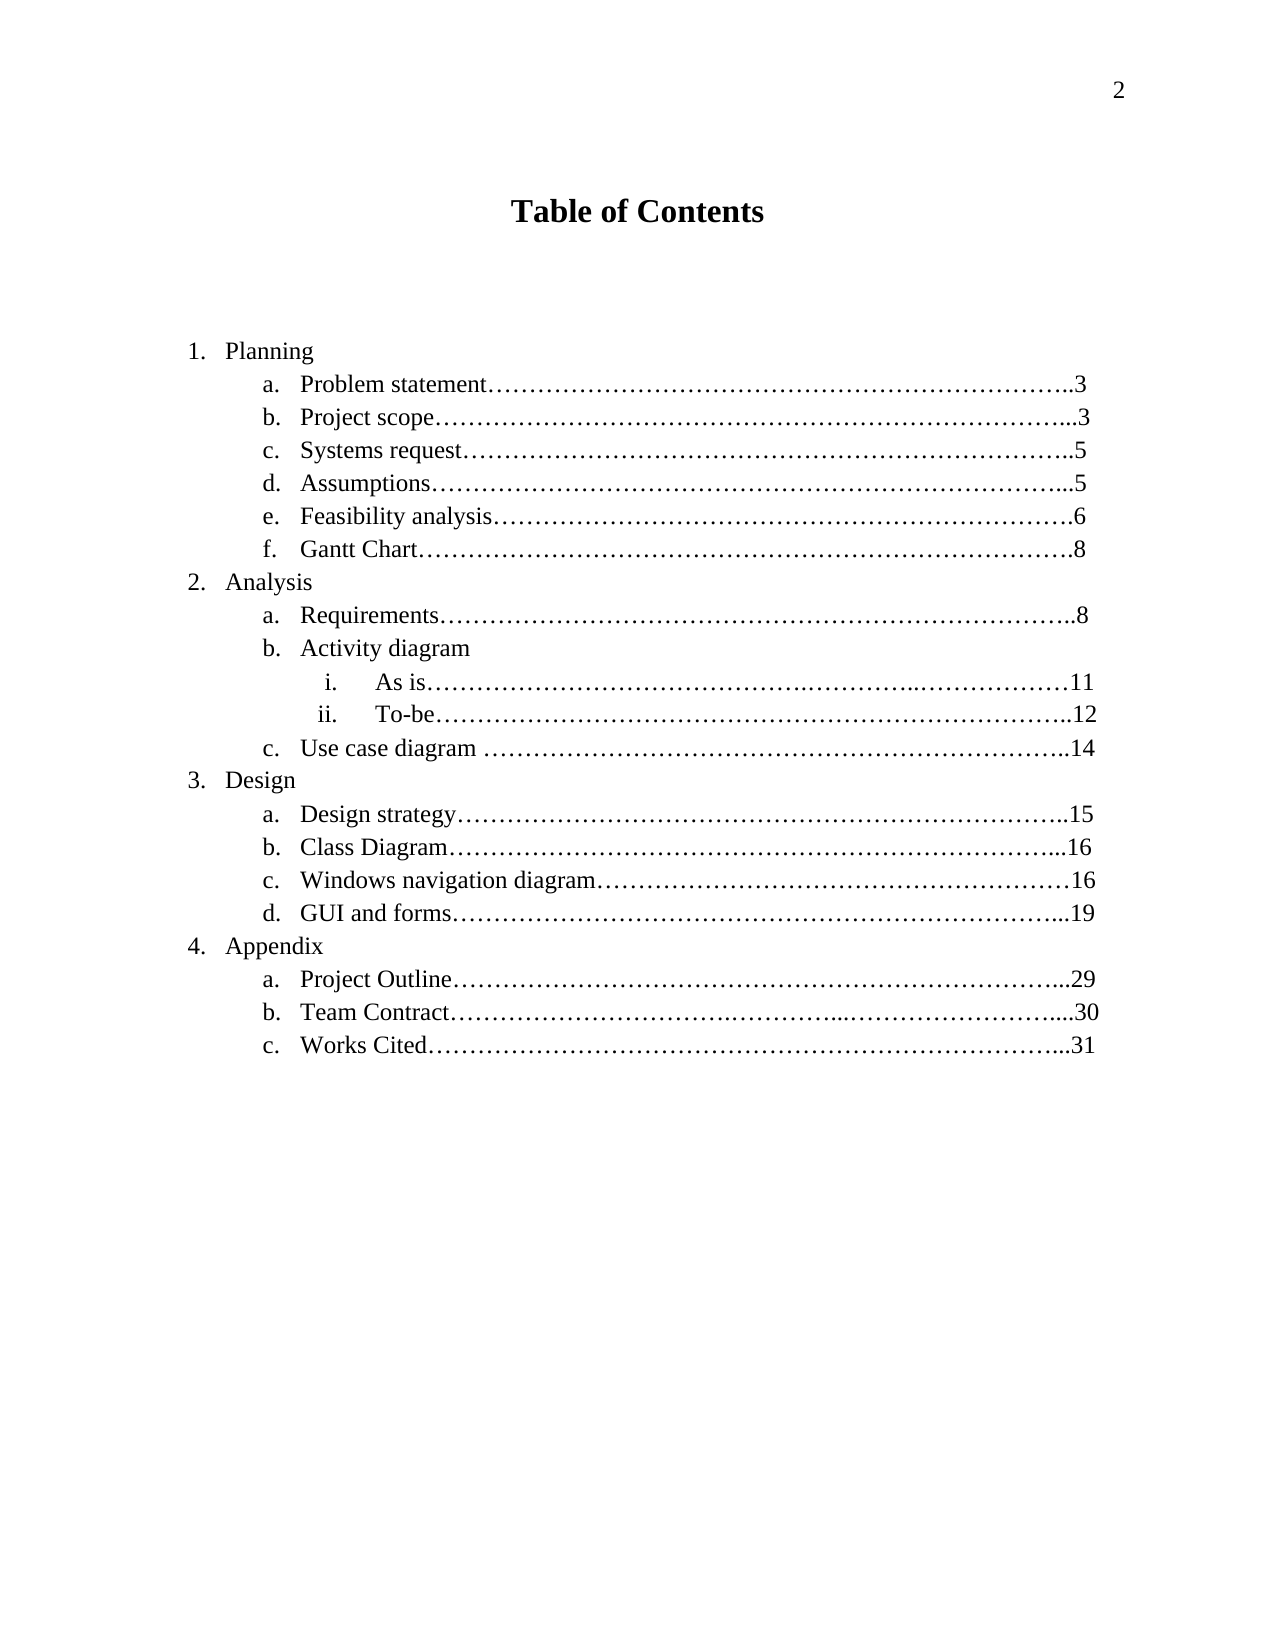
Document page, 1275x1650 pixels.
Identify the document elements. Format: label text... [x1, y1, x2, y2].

list Systems request………………………………………………………………..5 [262, 435, 1125, 464]
list Team Contract…………………………….…………...……………………....30 [262, 997, 1125, 1026]
list GUI and forms………………………………………………………………...19 [262, 898, 1125, 926]
list Works Cited…………………………………………………………………...31 [262, 1030, 1125, 1058]
list To-be…………………………………………………………………..12 [337, 699, 1125, 728]
list Use case diagram ……………………………………………………………..14 [262, 733, 1125, 761]
subtitle Table of Contents [150, 192, 1125, 230]
list Class Diagram………………………………………………………………...16 [262, 832, 1125, 860]
list Appendix [187, 931, 1125, 959]
list Problem statement……………………………………………………………..3 [262, 369, 1125, 398]
list Assumptions…………………………………………………………………...5 [262, 468, 1125, 497]
list Planning [187, 336, 1125, 365]
list Feasibility analysis…………………………………………………………….6 [262, 501, 1125, 530]
list Windows navigation diagram…………………………………………………16 [262, 865, 1125, 893]
list As is……………………………………….…………..………………11 [337, 667, 1125, 695]
list Requirements…………………………………………………………………..8 [262, 601, 1125, 629]
list Project Outline………………………………………………………………...29 [262, 964, 1125, 992]
list Gantt Chart…………………………………………………………………….8 [262, 534, 1125, 563]
list Project scope…………………………………………………………………...3 [262, 402, 1125, 431]
list Activity diagram [262, 633, 1125, 662]
list Analysis [187, 567, 1125, 596]
list Design strategy………………………………………………………………..15 [262, 799, 1125, 827]
list Design [187, 766, 1125, 794]
